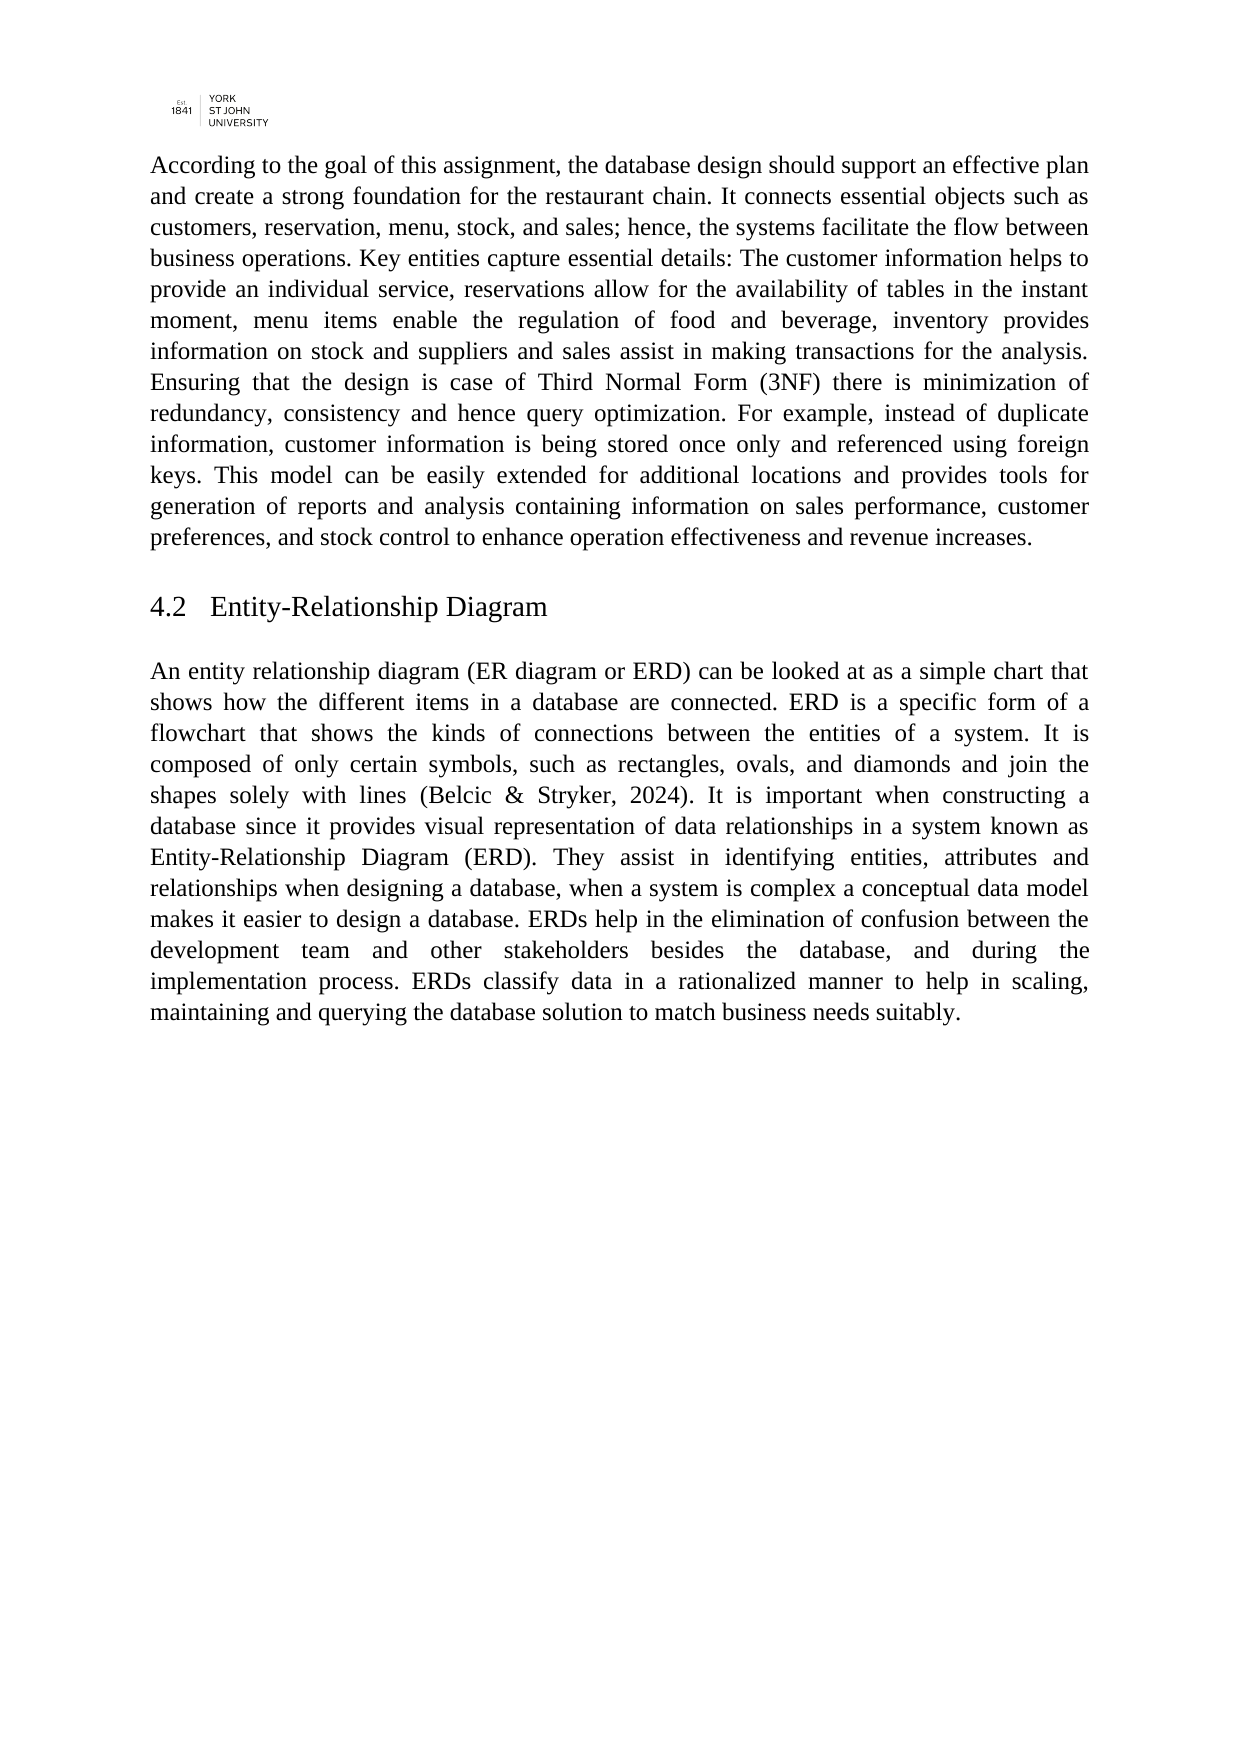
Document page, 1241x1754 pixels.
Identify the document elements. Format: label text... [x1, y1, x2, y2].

picture [150, 73, 290, 148]
text According to the goal of this assignment, the database design should support an effective plan and create a strong foundation for the restaurant chain. It connects essential objects such as customers, reservation, menu, stock, and sales; hence, the systems facilitate the flow between business operations. Key entities capture essential details: The customer information helps to provide an individual service, reservations allow for the availability of tables in the instant moment, menu items enable the regulation of food and beverage, inventory provides information on stock and suppliers and sales assist in making transactions for the analysis. Ensuring that the design is case of Third Normal Form (3NF) there is minimization of redundancy, consistency and hence query optimization. For example, instead of duplicate information, customer information is being stored once only and referenced using foreign keys. This model can be easily extended for additional locations and provides tools for generation of reports and analysis containing information on sales performance, customer preferences, and stock control to enhance operation effectiveness and revenue increases. [150, 150, 1090, 551]
text An entity relationship diagram (ER diagram or ERD) can be looked at as a simple chart that shows how the different items in a database are connected. ERD is a specific form of a flowchart that shows the kinds of connections between the entities of a system. It is composed of only certain symbols, such as rectangles, ovals, and diamonds and join the shapes solely with lines. It is important when constructing a database since it provides visual representation of data relationships in a system known as Entity-Relationship Diagram (ERD). They assist in identifying entities, attributes and relationships when designing a database, when a system is complex a conceptual data model makes it easier to design a database. ERDs help in the elimination of confusion between the development team and other stakeholders besides the database, and during the implementation process. ERDs classify data in a rationalized manner to help in scaling, maintaining and querying the database solution to match business needs suitably. [150, 656, 1090, 1026]
subtitle Entity-Relationship Diagram [150, 589, 1090, 622]
